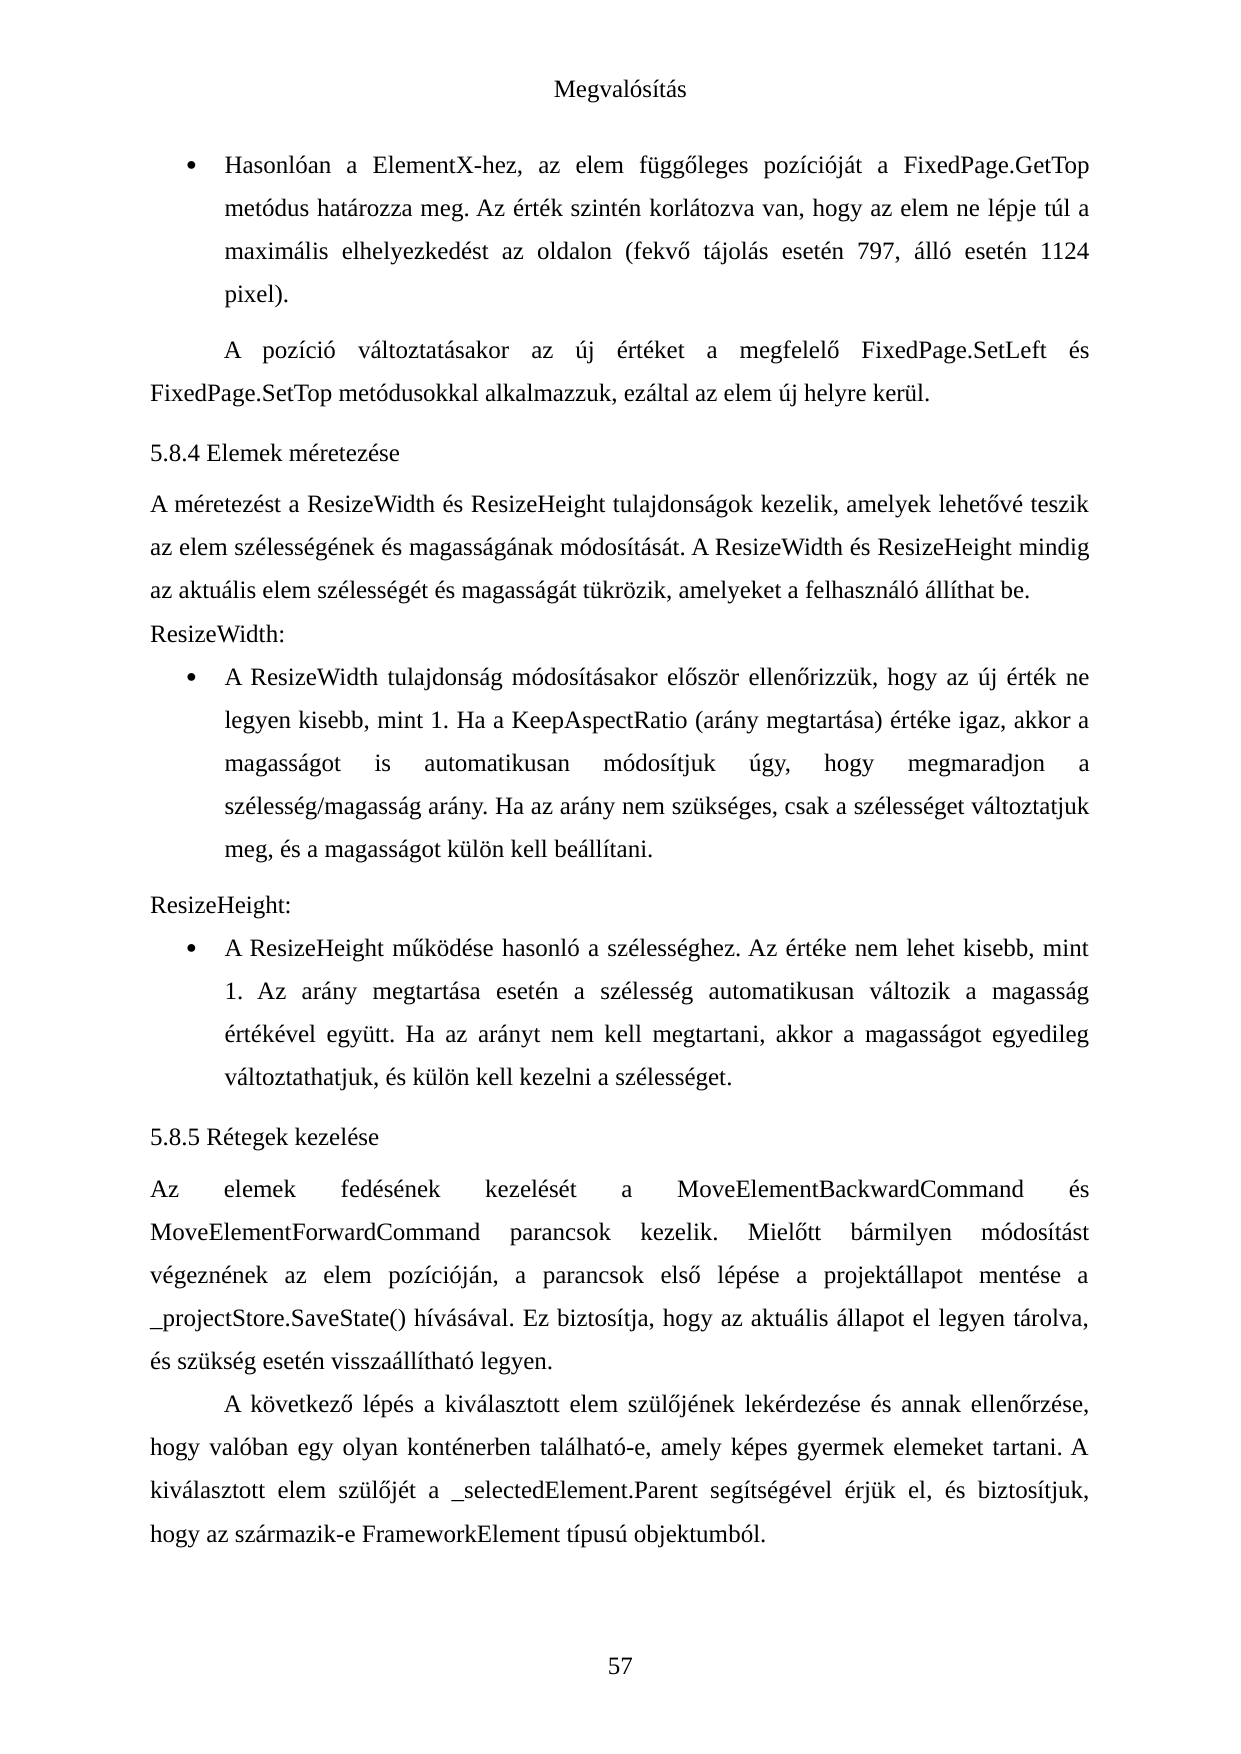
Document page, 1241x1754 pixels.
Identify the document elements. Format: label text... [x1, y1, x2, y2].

text Az elemek fedésének kezelését a MoveElementBackwardCommand és MoveElementForwardCommand parancsok kezelik. Mielőtt bármilyen módosítást végeznének az elem pozícióján, a parancsok első lépése a projektállapot mentése a _projectStore.SaveState() hívásával. Ez biztosítja, hogy az aktuális állapot el legyen tárolva, és szükség esetén visszaállítható legyen. [150, 1174, 1090, 1375]
text A következő lépés a kiválasztott elem szülőjének lekérdezése és annak ellenőrzése, hogy valóban egy olyan konténerben található-e, amely képes gyermek elemeket tartani. A kiválasztott elem szülőjét a _selectedElement.Parent segítségével érjük el, és biztosítjuk, hogy az származik-e FrameworkElement típusú objektumból. [150, 1389, 1090, 1547]
list A ResizeHeight működése hasonló a szélességhez. Az értéke nem lehet kisebb, mint 1. Az arány megtartása esetén a szélesség automatikusan változik a magasság értékével együtt. Ha az arányt nem kell megtartani, akkor a magasságot egyedileg változtathatjuk, és külön kell kezelni a szélességet. [187, 933, 1090, 1091]
list Hasonlóan a ElementX-hez, az elem függőleges pozícióját a FixedPage.GetTop metódus határozza meg. Az érték szintén korlátozva van, hogy az elem ne lépje túl a maximális elhelyezkedést az oldalon (fekvő tájolás esetén 797, álló esetén 1124 pixel). [187, 150, 1090, 308]
text A pozíció változtatásakor az új értéket a megfelelő FixedPage.SetLeft és FixedPage.SetTop metódusokkal alkalmazzuk, ezáltal az elem új helyre kerül. [150, 335, 1090, 407]
subtitle 5.8.5 Rétegek kezelése [150, 1122, 1090, 1151]
text ResizeWidth: [150, 619, 1090, 647]
subtitle 5.8.4 Elemek méretezése [150, 438, 1090, 467]
text A méretezést a ResizeWidth és ResizeHeight tulajdonságok kezelik, amelyek lehetővé teszik az elem szélességének és magasságának módosítását. A ResizeWidth és ResizeHeight mindig az aktuális elem szélességét és magasságát tükrözik, amelyeket a felhasználó állíthat be. [150, 489, 1090, 604]
text ResizeHeight: [150, 890, 1090, 919]
list A ResizeWidth tulajdonság módosításakor először ellenőrizzük, hogy az új érték ne legyen kisebb, mint 1. Ha a KeepAspectRatio (arány megtartása) értéke igaz, akkor a magasságot is automatikusan módosítjuk úgy, hogy megmaradjon a szélesség/magasság arány. Ha az arány nem szükséges, csak a szélességet változtatjuk meg, és a magasságot külön kell beállítani. [187, 662, 1090, 863]
